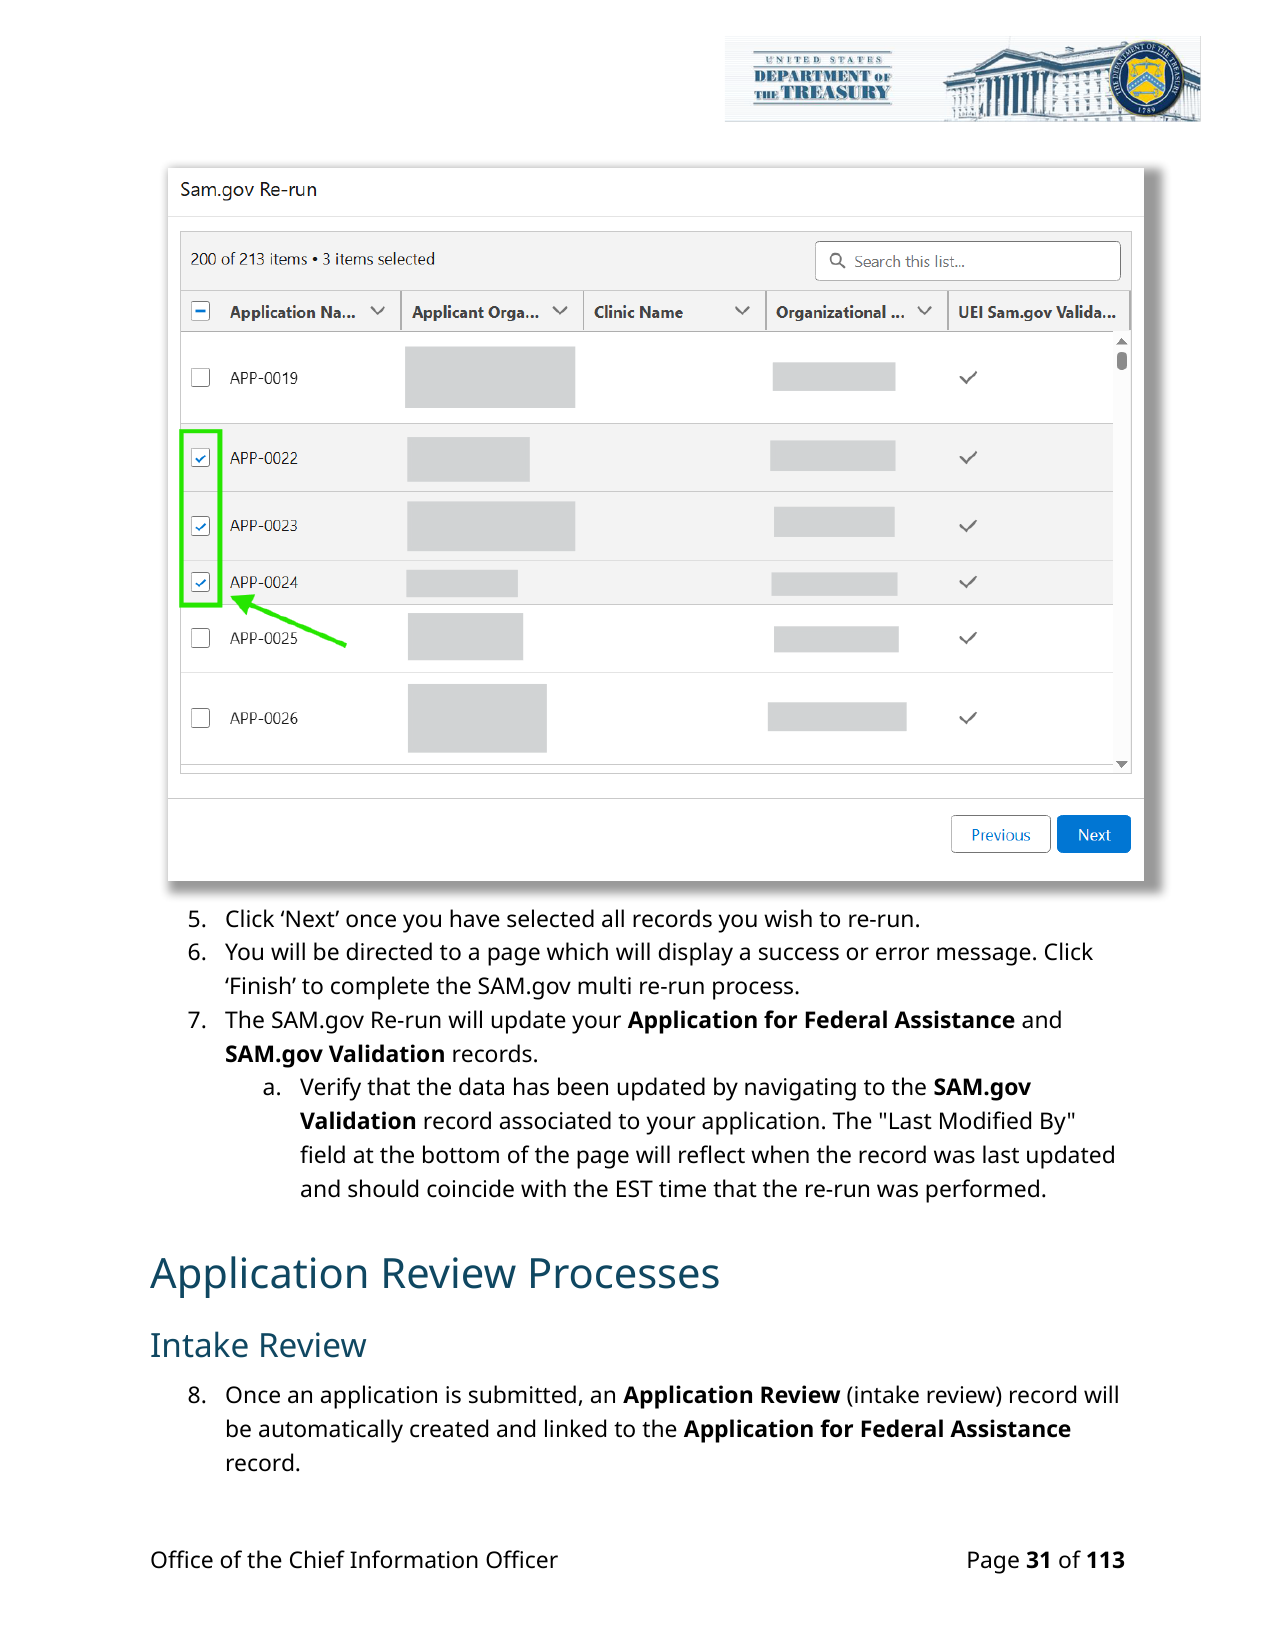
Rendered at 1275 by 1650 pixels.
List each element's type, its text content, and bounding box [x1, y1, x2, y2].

picture [168, 168, 1144, 881]
list Once an application is submitted, an Application Review (intake review) record will be automatically created and linked to the Application for Federal Assistance record. [187, 1379, 1125, 1478]
subtitle Application Review Processes [150, 1244, 1125, 1301]
picture [724, 36, 1201, 122]
list You will be directed to a page which will display a success or error message. Click ‘Finish’ to complete the SAM.gov multi re-run process. [187, 936, 1125, 1001]
list The SAM.gov Re-run will update your Application for Federal Assistance and SAM.gov Validation records. [187, 1004, 1125, 1069]
list Verify that the data has been updated by navigating to the SAM.gov Validation record associated to your application. The "Last Modified By" field at the bottom of the page will reflect when the record was last updated and should coincide with the EST time that the re-run was performed. [262, 1071, 1125, 1204]
subtitle Intake Review [150, 1322, 1125, 1367]
list Click ‘Next’ once you have selected all records you wish to re-run. [187, 903, 1125, 934]
